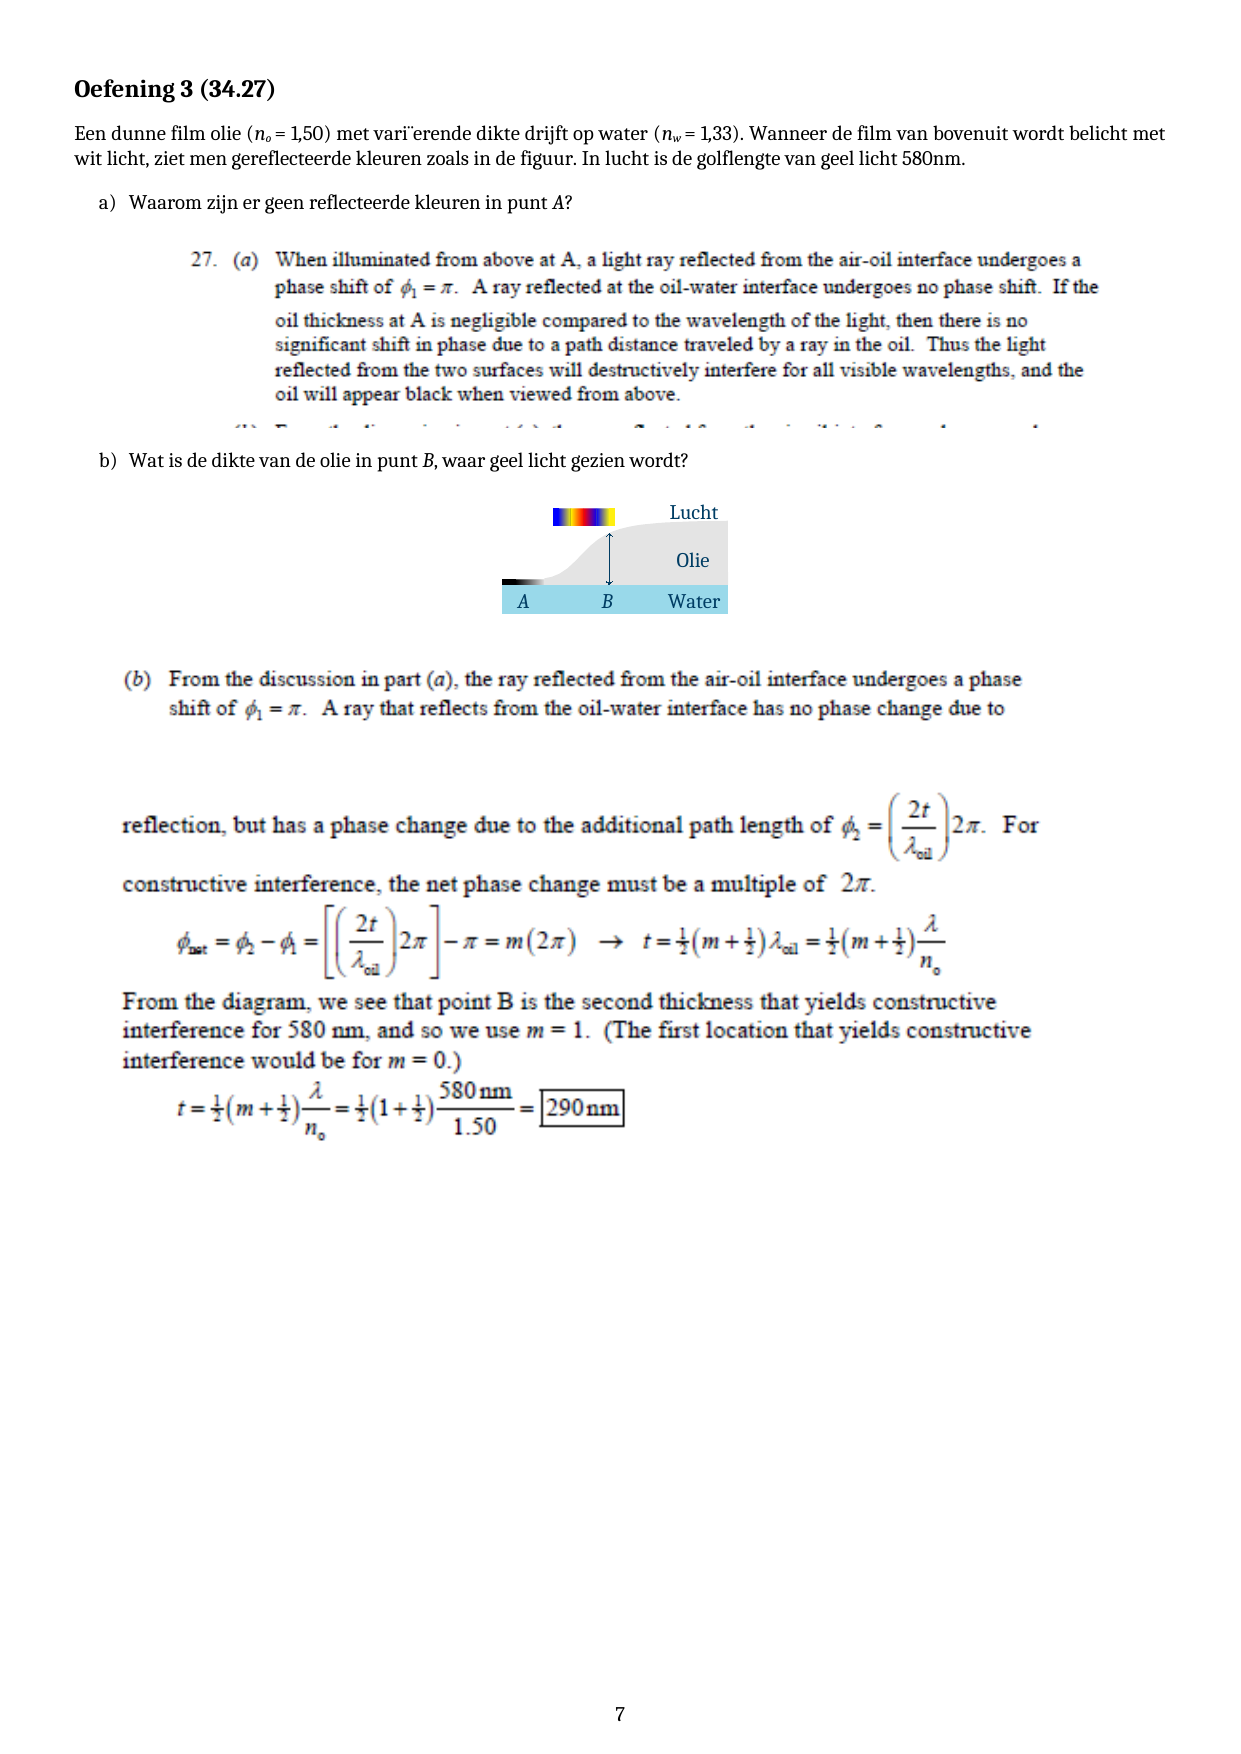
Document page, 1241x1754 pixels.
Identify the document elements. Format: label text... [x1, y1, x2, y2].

text Een dunne film olie (no = 1,50) met vari¨erende dikte drijft op water (nw = 1,33). Wanneer de film van bovenuit wordt belicht met wit licht, ziet men gereflecteerde kleuren zoals in de figuur. In lucht is de golflengte van geel licht 580nm. [74, 122, 1167, 170]
picture [75, 771, 1133, 1168]
picture [557, 507, 610, 526]
list Wat is de dikte van de olie in punt B, waar geel licht gezien wordt? [99, 449, 1167, 473]
picture [128, 236, 1138, 428]
list Waarom zijn er geen reflecteerde kleuren in punt A? [99, 191, 1167, 215]
text Oefening 3 (34.27) [74, 75, 1167, 104]
picture [75, 653, 1141, 733]
picture [515, 578, 544, 585]
